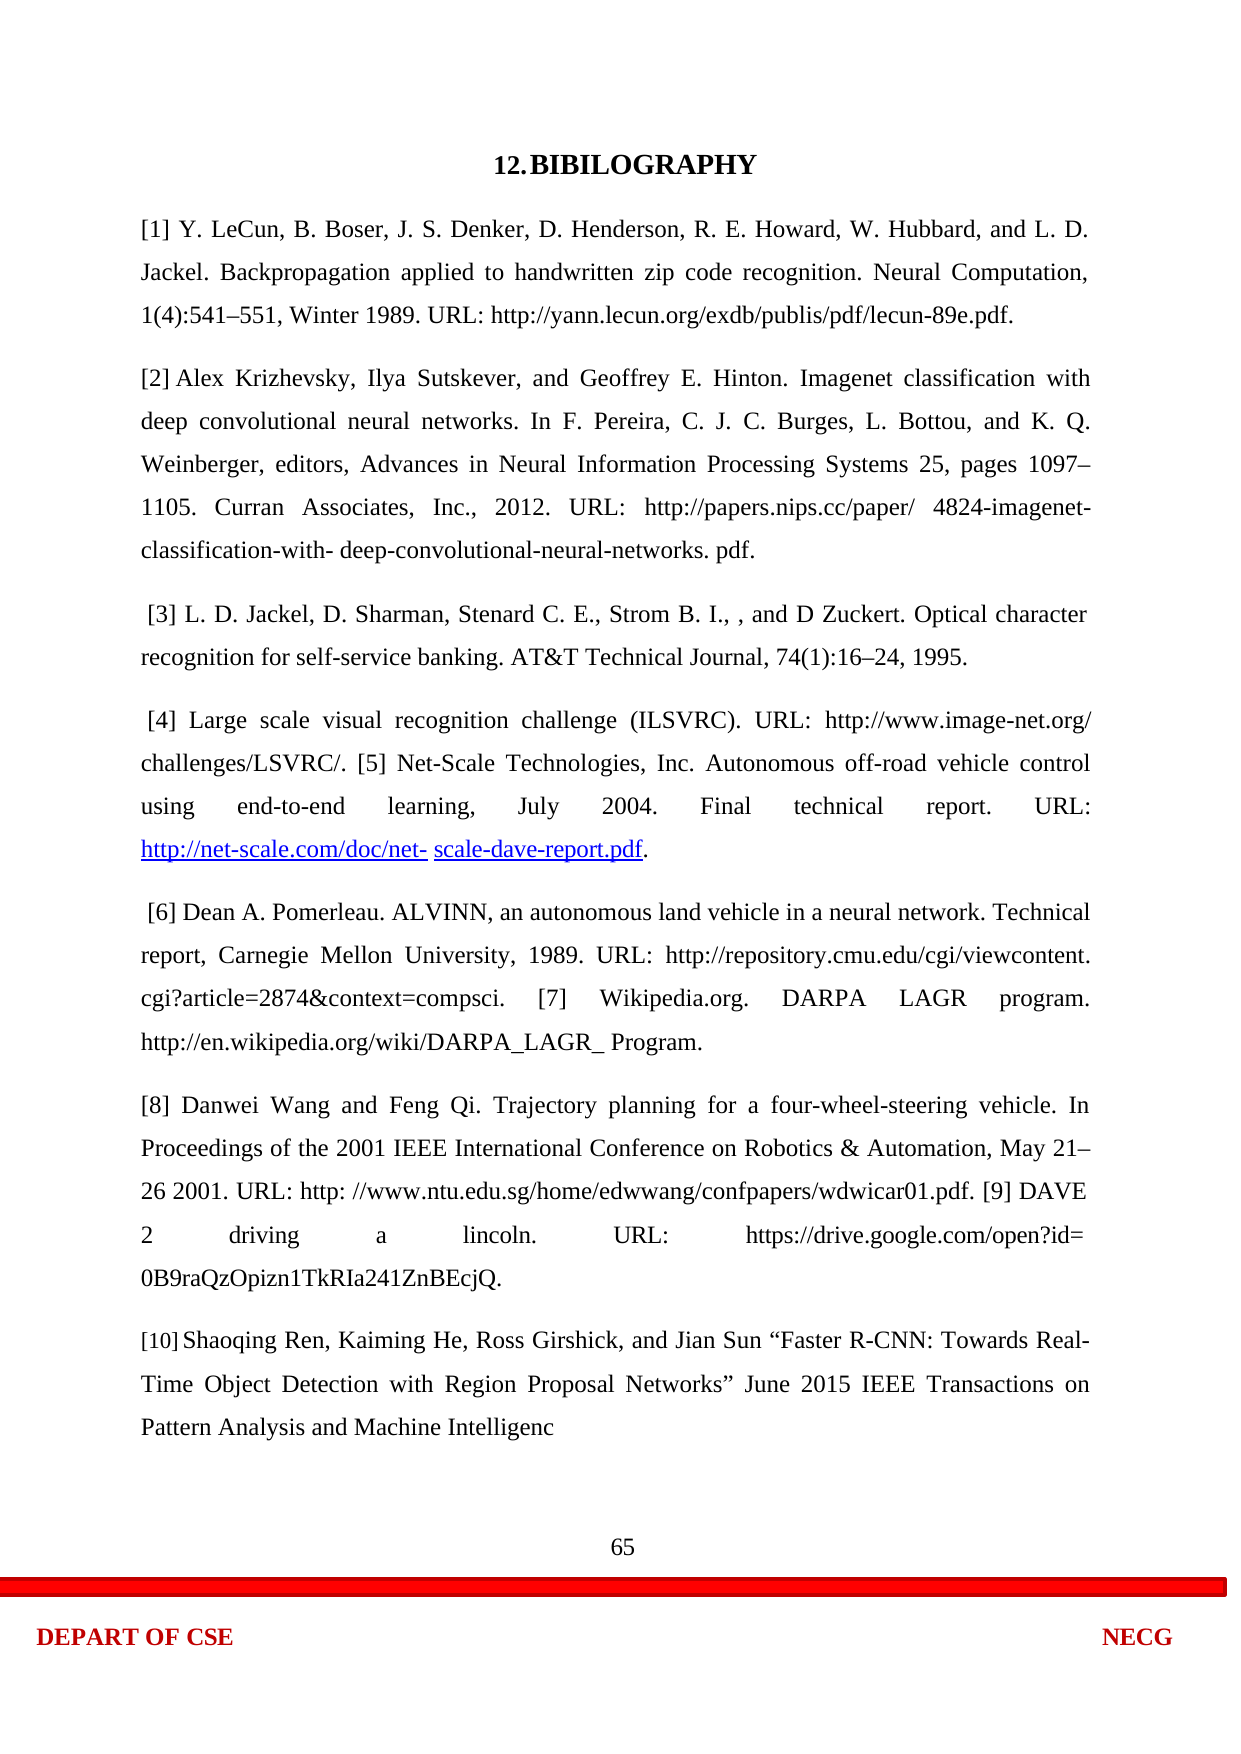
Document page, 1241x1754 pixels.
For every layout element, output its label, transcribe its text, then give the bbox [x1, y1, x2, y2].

text 65 [55, 1532, 1190, 1561]
subtitle BIBILOGRAPHY [493, 147, 1190, 181]
list Y. LeCun, B. Boser, J. S. Denker, D. Henderson, R. E. Howard, W. Hubbard, and L. D. Jackel. Backpropagation applied to handwritten zip code recognition. Neural Computation, 1(4):541–551, Winter 1989. URL: http://yann.lecun.org/exdb/publis/pdf/lecun-89e.pdf. [141, 214, 1089, 329]
list Alex Krizhevsky, Ilya Sutskever, and Geoffrey E. Hinton. Imagenet classification with deep convolutional neural networks. In F. Pereira, C. J. C. Burges, L. Bottou, and K. Q. Weinberger, editors, Advances in Neural Information Processing Systems 25, pages 1097–1105. Curran Associates, Inc., 2012. URL: http://papers.nips.cc/paper/ 4824-imagenet-classification-with- deep-convolutional-neural-networks. pdf. [141, 363, 1091, 564]
list Large scale visual recognition challenge (ILSVRC). URL: http://www.image-net.org/ challenges/LSVRC/. [5] Net-Scale Technologies, Inc. Autonomous off-road vehicle control using end-to-end learning, July 2004. Final technical report. URL: http://net-scale.com/doc/net- scale-dave-report.pdf. [141, 705, 1092, 863]
list L. D. Jackel, D. Sharman, Stenard C. E., Strom B. I., , and D Zuckert. Optical character recognition for self-service banking. AT&T Technical Journal, 74(1):16–24, 1995. [141, 599, 1089, 671]
list Shaoqing Ren, Kaiming He, Ross Girshick, and Jian Sun “Faster R-CNN: Towards Real- Time Object Detection with Region Proposal Networks” June 2015 IEEE Transactions on Pattern Analysis and Machine Intelligenc [141, 1326, 1091, 1441]
text [6] Dean A. Pomerleau. ALVINN, an autonomous land vehicle in a neural network. Technical report, Carnegie Mellon University, 1989. URL: http://repository.cmu.edu/cgi/viewcontent. cgi?article=2874&context=compsci. [7] Wikipedia.org. DARPA LAGR program. http://en.wikipedia.org/wiki/DARPA_LAGR_ Program. [141, 897, 1091, 1055]
text 2 driving a lincoln. URL: https://drive.google.com/open?id= 0B9raQzOpizn1TkRIa241ZnBEcjQ. [141, 1220, 1090, 1292]
text [8] Danwei Wang and Feng Qi. Trajectory planning for a four-wheel-steering vehicle. In Proceedings of the 2001 IEEE International Conference on Robotics & Automation, May 21– 26 2001. URL: http: //www.ntu.edu.sg/home/edwwang/confpapers/wdwicar01.pdf. [9] DAVE [141, 1090, 1091, 1205]
